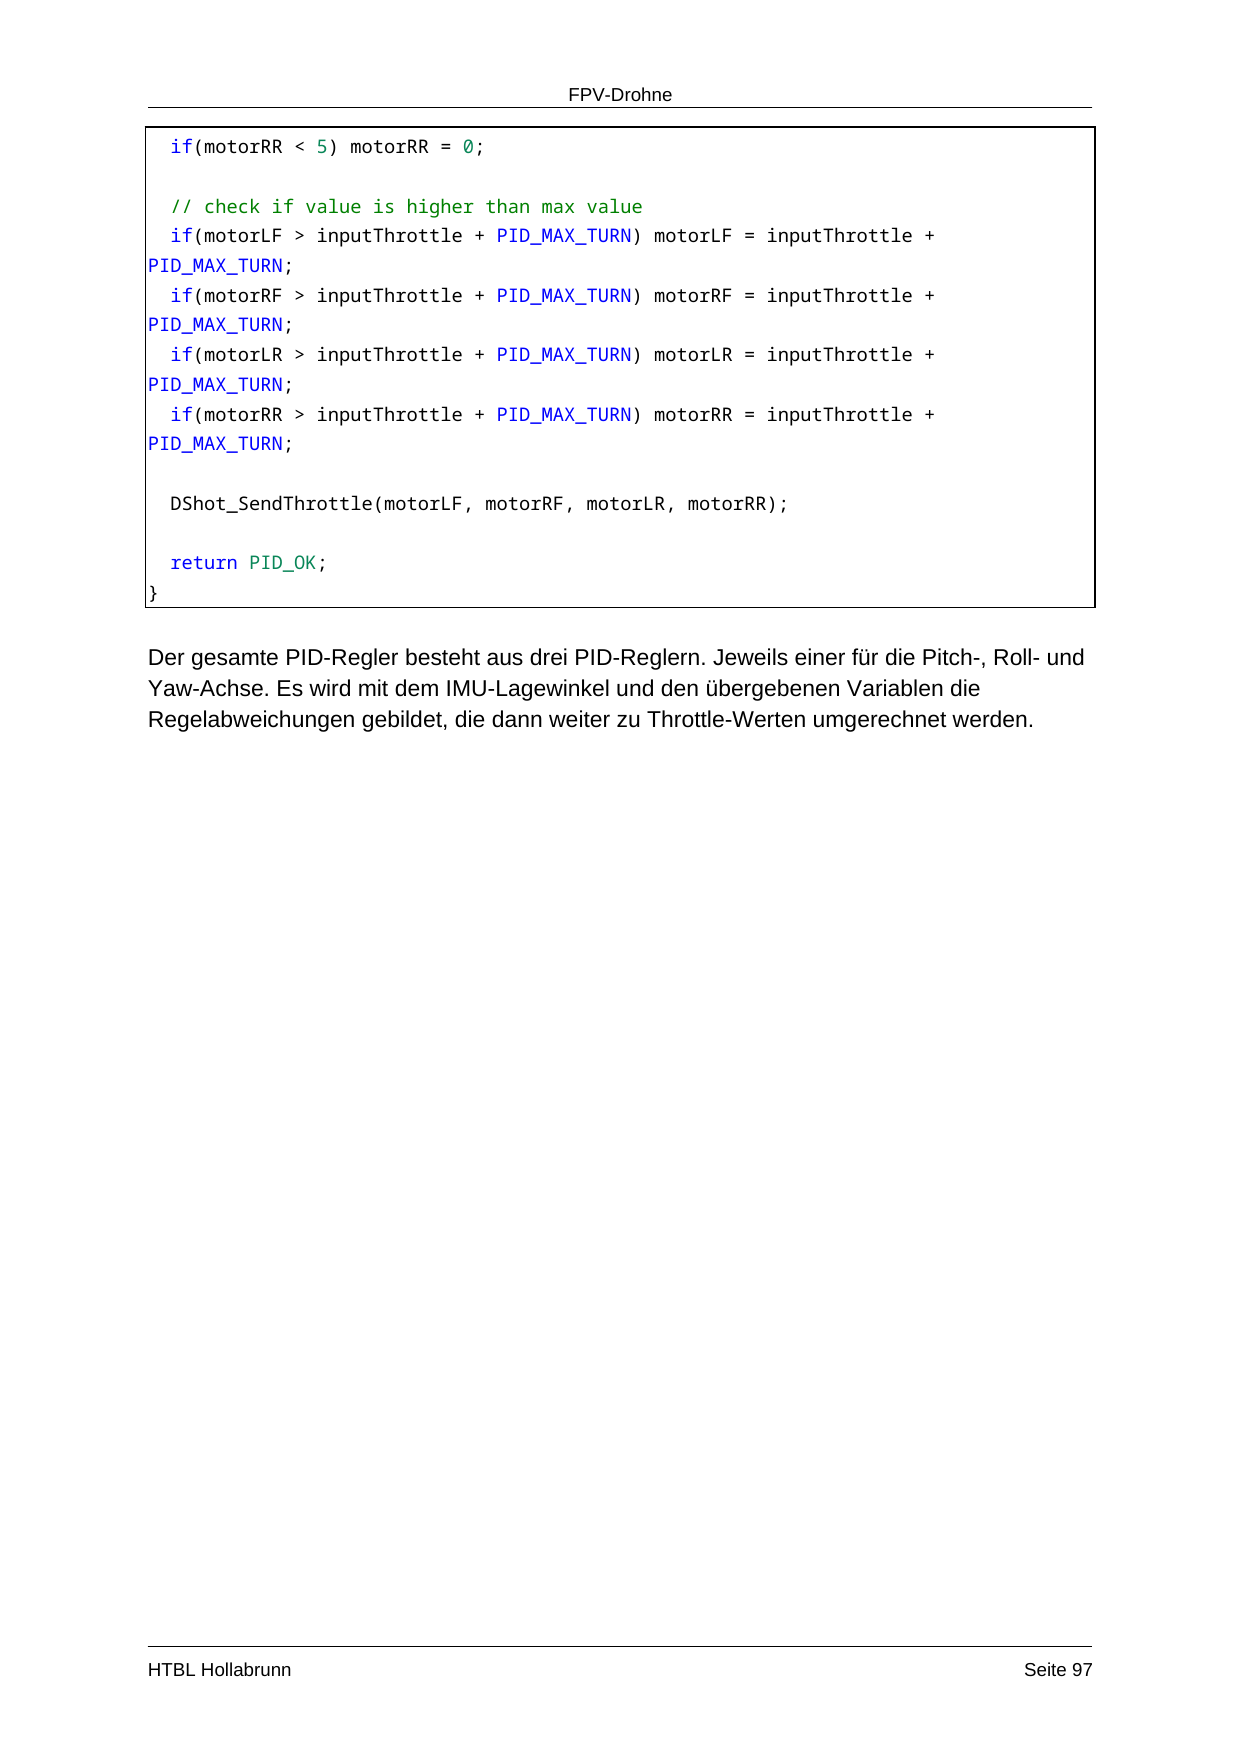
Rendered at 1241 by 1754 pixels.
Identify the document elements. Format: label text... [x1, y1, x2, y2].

text if(motorRF > inputThrottle + PID_MAX_TURN) motorRF = inputThrottle + PID_MAX_TURN; [148, 278, 1092, 337]
text } [146, 572, 1094, 607]
text if(motorLF > inputThrottle + PID_MAX_TURN) motorLF = inputThrottle + PID_MAX_TURN; [148, 218, 1092, 278]
text if(motorLR > inputThrottle + PID_MAX_TURN) motorLR = inputThrottle + PID_MAX_TURN; [148, 337, 1092, 397]
text // check if value is higher than max value [148, 189, 1092, 218]
text if(motorRR > inputThrottle + PID_MAX_TURN) motorRR = inputThrottle + PID_MAX_TURN; [148, 397, 1092, 456]
text Der gesamte PID-Regler besteht aus drei PID-Reglern. Jeweils einer für die Pitch-, Roll- und Yaw-Achse. Es wird mit dem IMU-Lagewinkel und den übergebenen Variablen die Regelabweichungen gebildet, die dann weiter zu Throttle-Werten umgerechnet werden. [148, 639, 1092, 733]
text if(motorRR < 5) motorRR = 0; [146, 128, 1094, 159]
text return PID_OK; [148, 545, 1092, 572]
text DShot_SendThrottle(motorLF, motorRF, motorLR, motorRR); [148, 486, 1092, 515]
